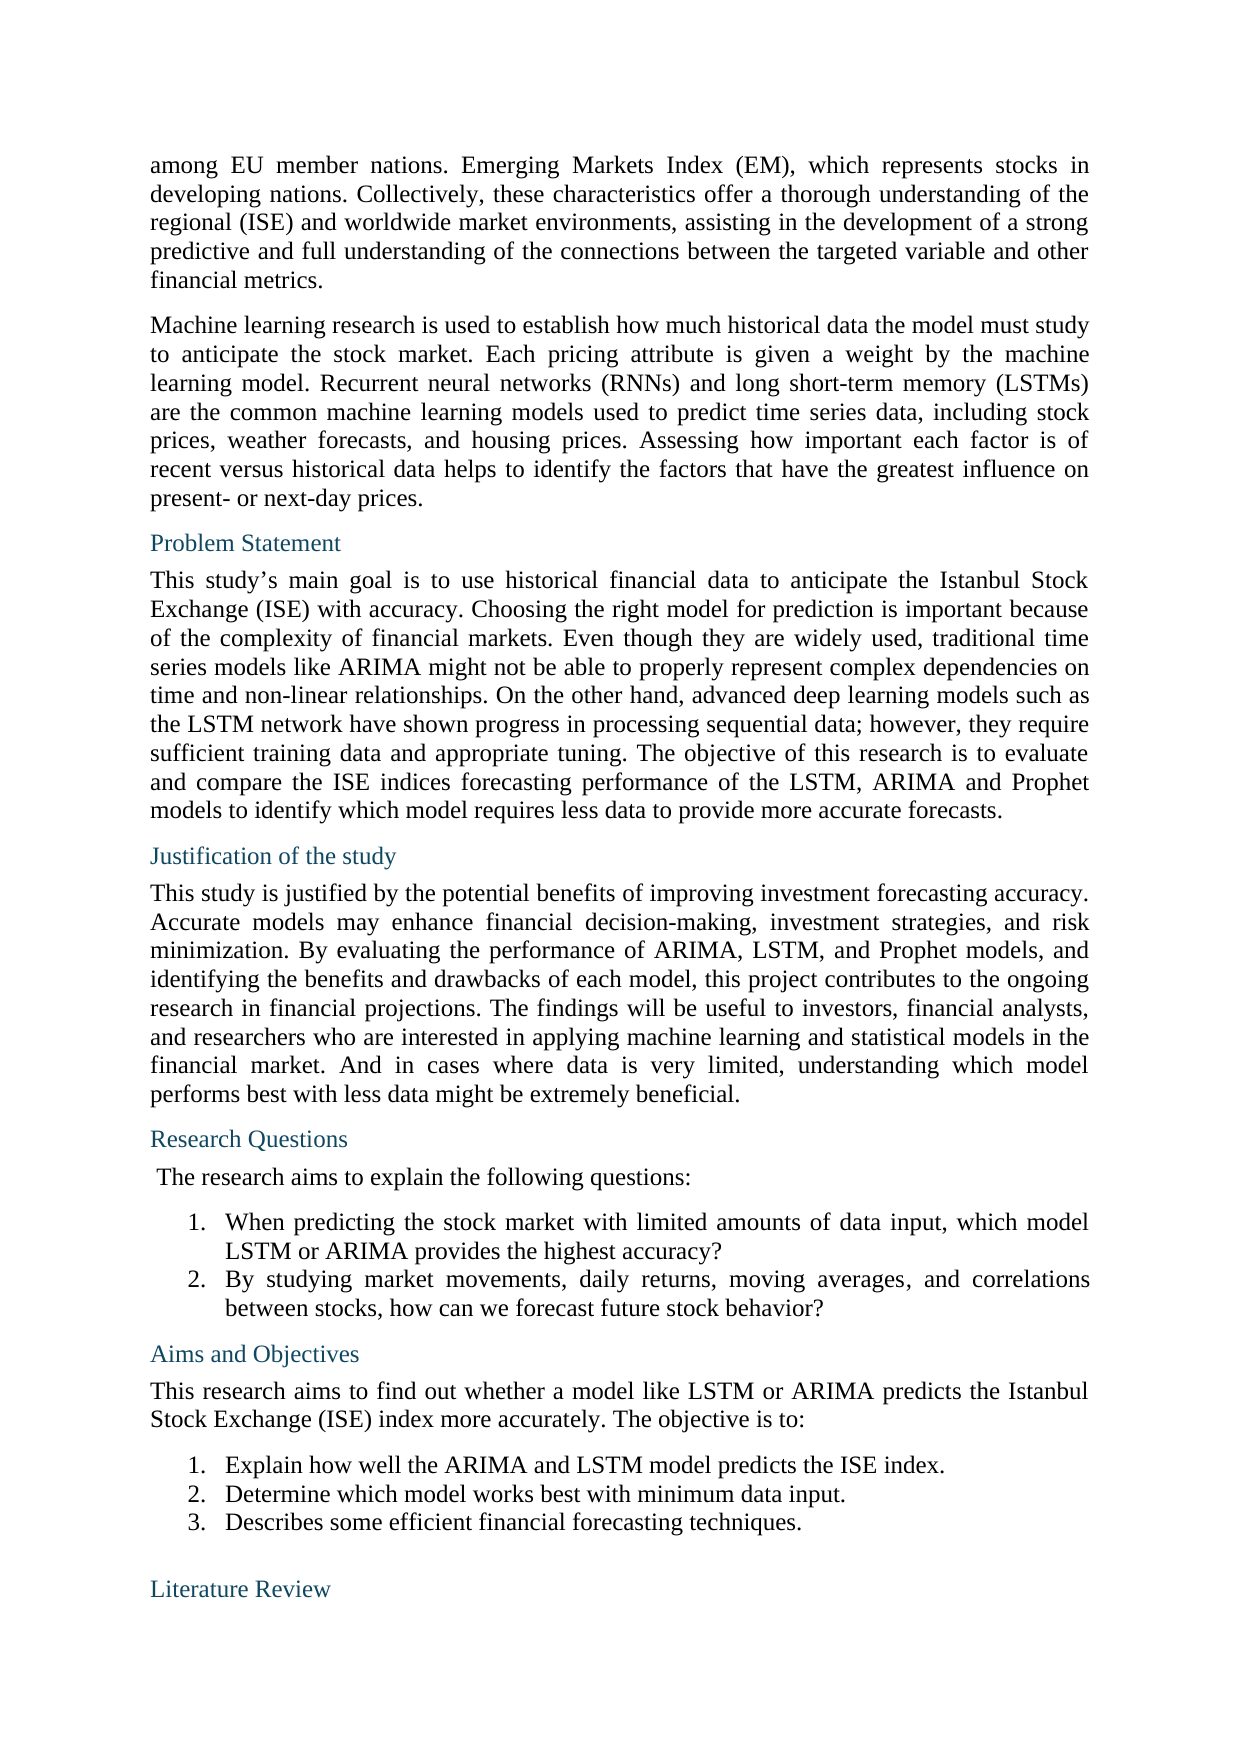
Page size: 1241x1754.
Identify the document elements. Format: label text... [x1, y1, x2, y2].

list Explain how well the ARIMA and LSTM model predicts the ISE index. [187, 1450, 1090, 1479]
subtitle Problem Statement [150, 528, 1090, 557]
text This research aims to find out whether a model like LSTM or ARIMA predicts the Istanbul Stock Exchange (ISE) index more accurately. The objective is to: [150, 1376, 1090, 1433]
subtitle Justification of the study [150, 841, 1090, 869]
text The research aims to explain the following questions: [150, 1162, 1090, 1190]
list When predicting the stock market with limited amounts of data input, which model LSTM or ARIMA provides the highest accuracy? [187, 1207, 1090, 1264]
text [150, 150, 1090, 294]
text Machine learning research is used to establish how much historical data the model must study to anticipate the stock market. Each pricing attribute is given a weight by the machine learning model. Recurrent neural networks (RNNs) and long short-term memory (LSTMs) are the common machine learning models used to predict time series data, including stock prices, weather forecasts, and housing prices. Assessing how important each factor is of recent versus historical data helps to identify the factors that have the greatest influence on present- or next-day prices. [150, 310, 1090, 512]
text This study’s main goal is to use historical financial data to anticipate the Istanbul Stock Exchange (ISE) with accuracy. Choosing the right model for prediction is important because of the complexity of financial markets. Even though they are widely used, traditional time series models like ARIMA might not be able to properly represent complex dependencies on time and non-linear relationships. On the other hand, advanced deep learning models such as the LSTM network have shown progress in processing sequential data; however, they require sufficient training data and appropriate tuning. The objective of this research is to evaluate and compare the ISE indices forecasting performance of the LSTM, ARIMA and Prophet models to identify which model requires less data to provide more accurate forecasts. [150, 565, 1090, 824]
subtitle Literature Review [150, 1574, 1090, 1602]
list Describes some efficient financial forecasting techniques. [187, 1507, 1090, 1536]
subtitle Research Questions [150, 1124, 1090, 1153]
list Determine which model works best with minimum data input. [187, 1479, 1090, 1507]
text This study is justified by the potential benefits of improving investment forecasting accuracy. Accurate models may enhance financial decision-making, investment strategies, and risk minimization. By evaluating the performance of ARIMA, LSTM, and Prophet models, and identifying the benefits and drawbacks of each model, this project contributes to the ongoing research in financial projections. The findings will be useful to investors, financial analysts, and researchers who are interested in applying machine learning and statistical models in the financial market. And in cases where data is very limited, understanding which model performs best with less data might be extremely beneficial. [150, 878, 1090, 1108]
list By studying market movements, daily returns, moving averages, and correlations between stocks, how can we forecast future stock behavior? [187, 1264, 1090, 1322]
subtitle Aims and Objectives [150, 1339, 1090, 1367]
